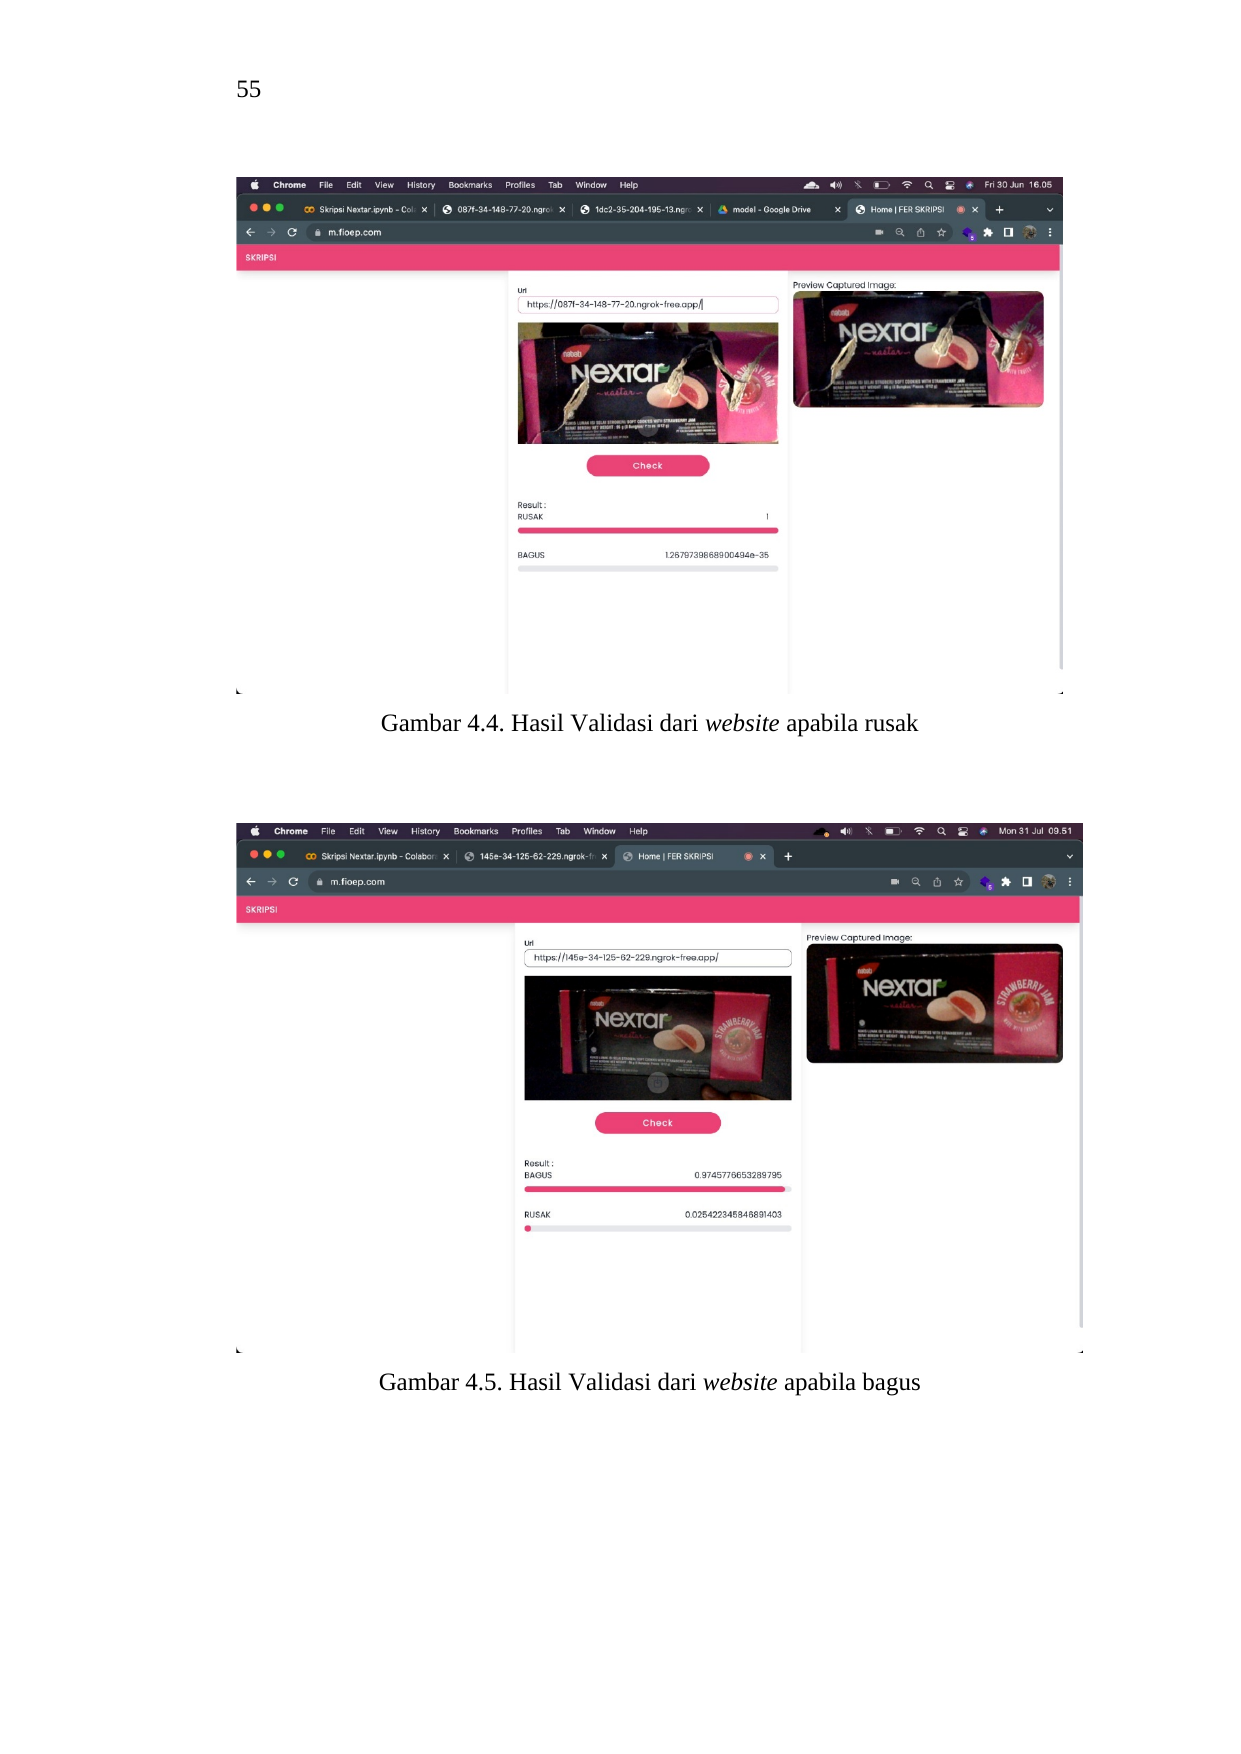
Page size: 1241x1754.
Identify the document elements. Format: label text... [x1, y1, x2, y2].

picture [236, 823, 1083, 1353]
text Gambar 4.4. Hasil Validasi dari website apabila rusak [236, 708, 1063, 737]
text Gambar 4.5. Hasil Validasi dari website apabila bagus [236, 1367, 1063, 1396]
picture [236, 177, 1063, 694]
